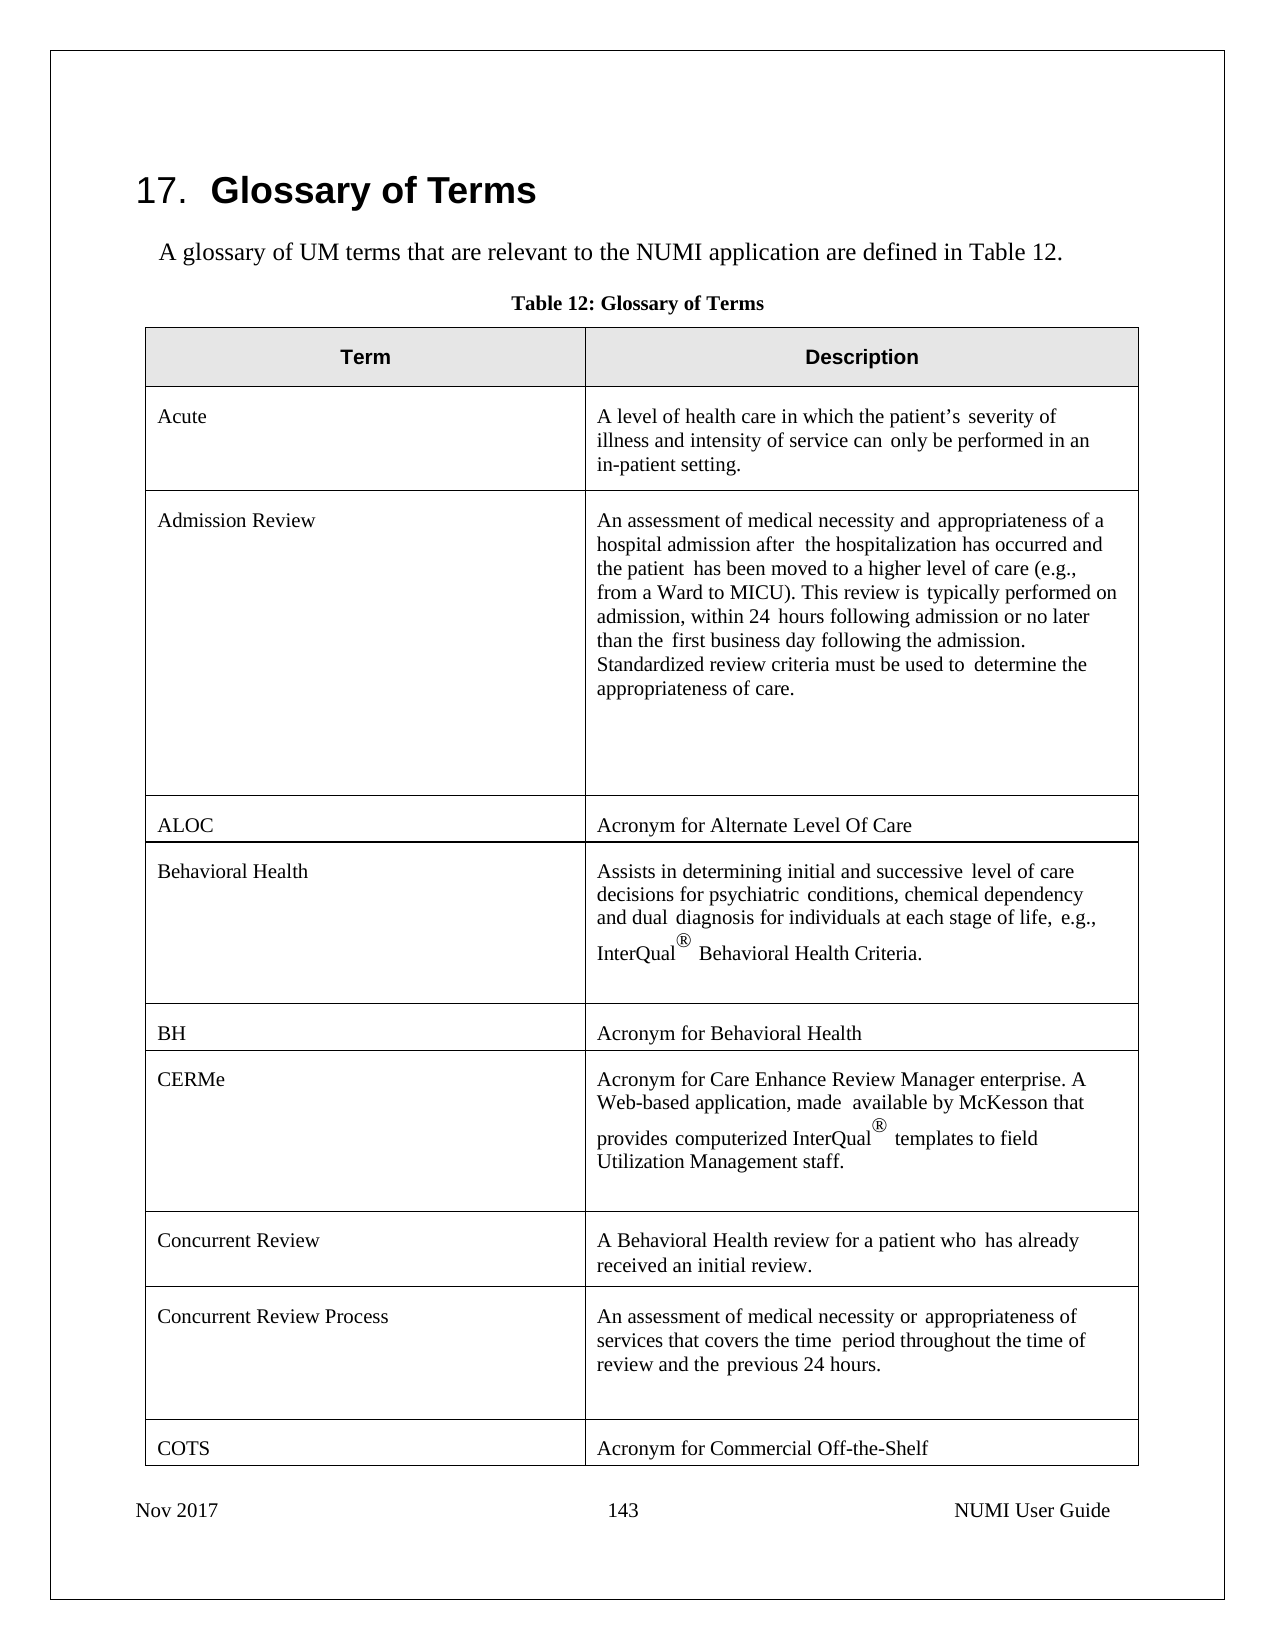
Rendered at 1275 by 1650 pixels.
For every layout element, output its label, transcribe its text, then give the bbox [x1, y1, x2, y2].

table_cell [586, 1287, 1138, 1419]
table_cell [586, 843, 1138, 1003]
text A glossary of UM terms that are relevant to the NUMI application are defined in Table 12. [158, 237, 1139, 265]
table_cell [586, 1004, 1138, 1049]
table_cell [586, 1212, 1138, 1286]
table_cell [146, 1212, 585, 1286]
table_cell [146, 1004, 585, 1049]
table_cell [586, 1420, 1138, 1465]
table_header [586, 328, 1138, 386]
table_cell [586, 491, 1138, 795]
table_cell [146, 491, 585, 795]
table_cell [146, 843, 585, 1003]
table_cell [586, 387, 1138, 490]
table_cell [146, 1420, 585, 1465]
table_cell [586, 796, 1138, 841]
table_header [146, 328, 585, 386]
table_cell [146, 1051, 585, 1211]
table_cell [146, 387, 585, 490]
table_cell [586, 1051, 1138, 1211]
subtitle Glossary of Terms [135, 169, 1139, 212]
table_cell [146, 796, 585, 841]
text Table : Glossary of Terms [135, 290, 1139, 314]
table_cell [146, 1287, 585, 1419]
